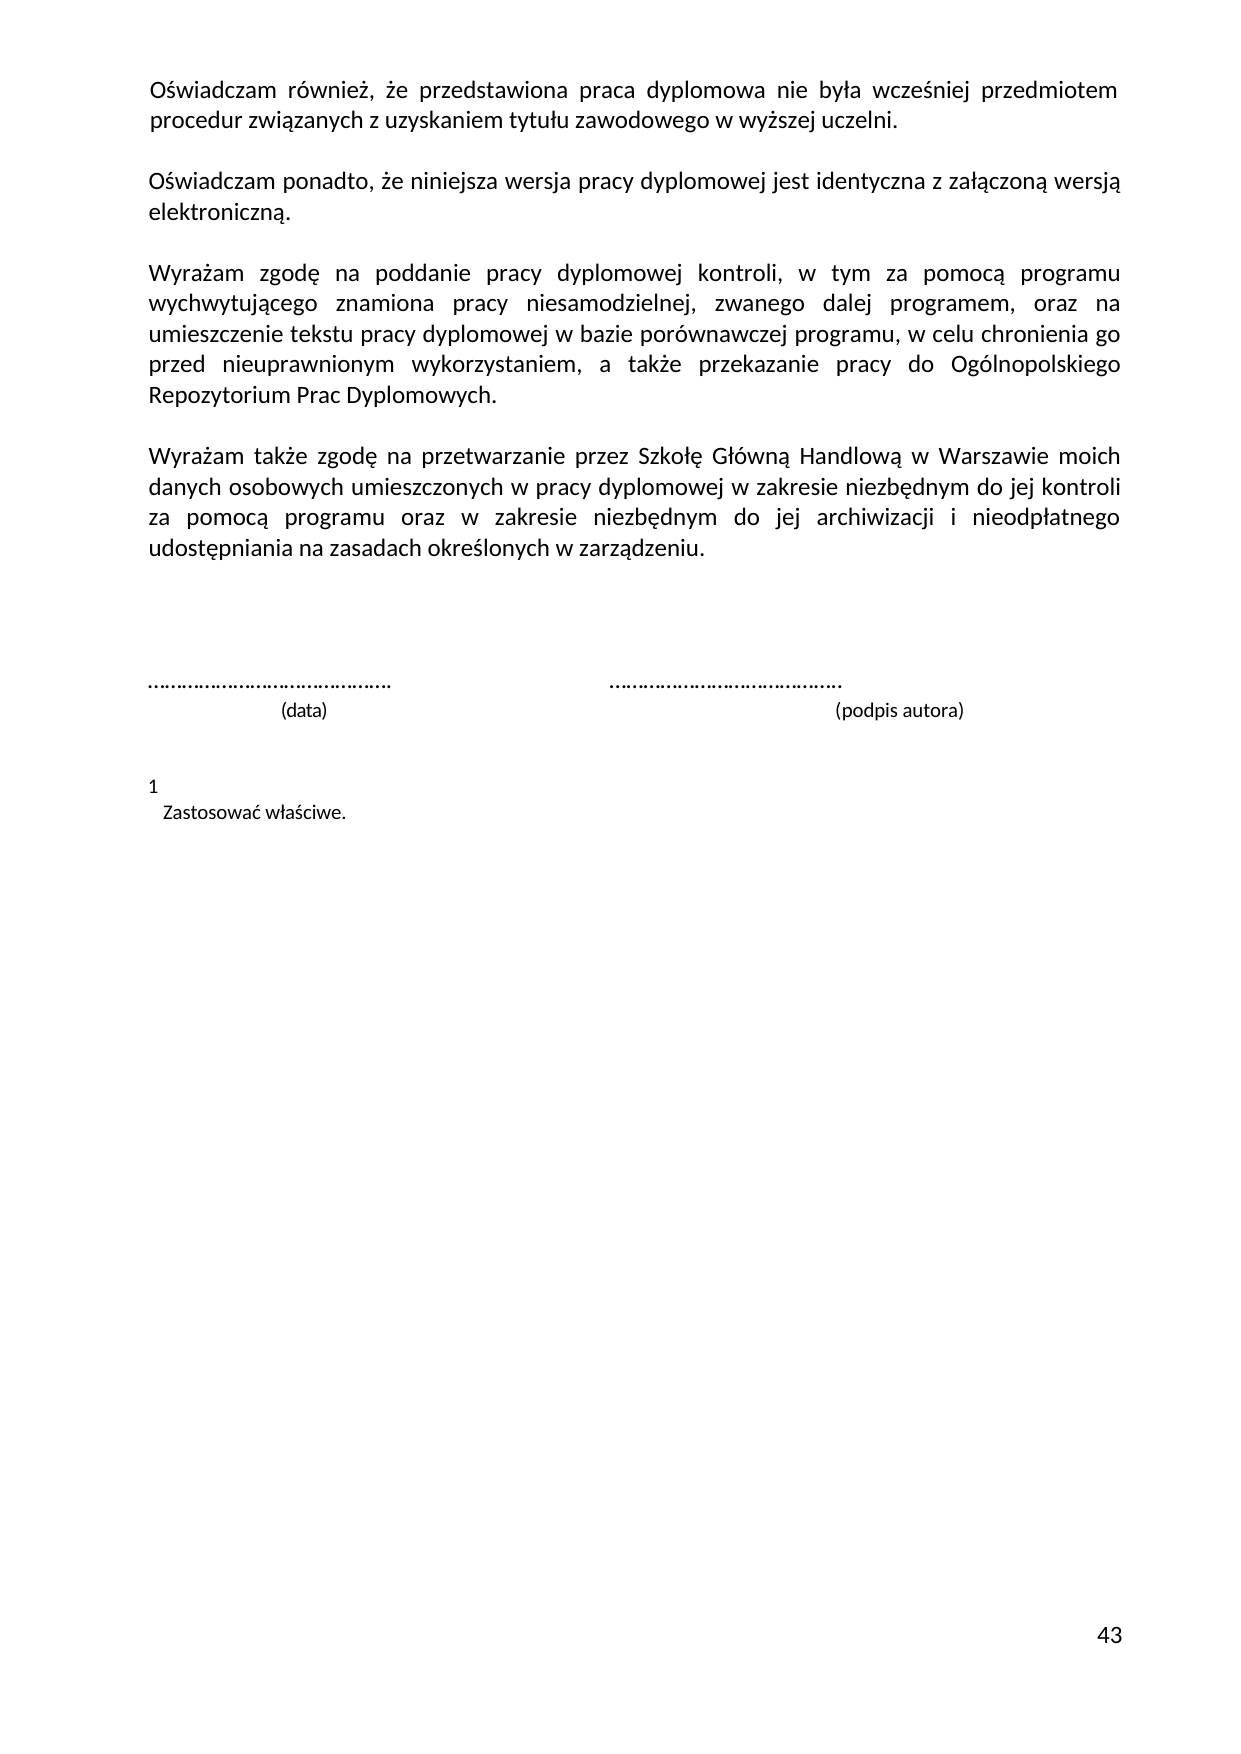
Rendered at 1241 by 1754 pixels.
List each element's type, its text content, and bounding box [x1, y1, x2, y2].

text (data) (podpis autora) [266, 697, 1122, 723]
text Oświadczam ponadto, że niniejsza wersja pracy dyplomowej jest identyczna z załączoną wersją elektroniczną. [148, 165, 1122, 226]
text Oświadczam również, że przedstawiona praca dyplomowa nie była wcześniej przedmiotem procedur związanych z uzyskaniem tytułu zawodowego w wyższej uczelni. [149, 74, 1119, 135]
text 1 Zastosować właściwe. [148, 773, 1122, 824]
text ……………………………………. ………………………………….. [148, 654, 1122, 697]
text Wyrażam zgodę na poddanie pracy dyplomowej kontroli, w tym za pomocą programu wychwytującego znamiona pracy niesamodzielnej, zwanego dalej programem, oraz na umieszczenie tekstu pracy dyplomowej w bazie porównawczej programu, w celu chronienia go przed nieuprawnionym wykorzystaniem, a także przekazanie pracy do Ogólnopolskiego Repozytorium Prac Dyplomowych. [148, 257, 1122, 409]
text Wyrażam także zgodę na przetwarzanie przez Szkołę Główną Handlową w Warszawie moich danych osobowych umieszczonych w pracy dyplomowej w zakresie niezbędnym do jej kontroli za pomocą programu oraz w zakresie niezbędnym do jej archiwizacji i nieodpłatnego udostępniania na zasadach określonych w zarządzeniu. [148, 440, 1122, 562]
